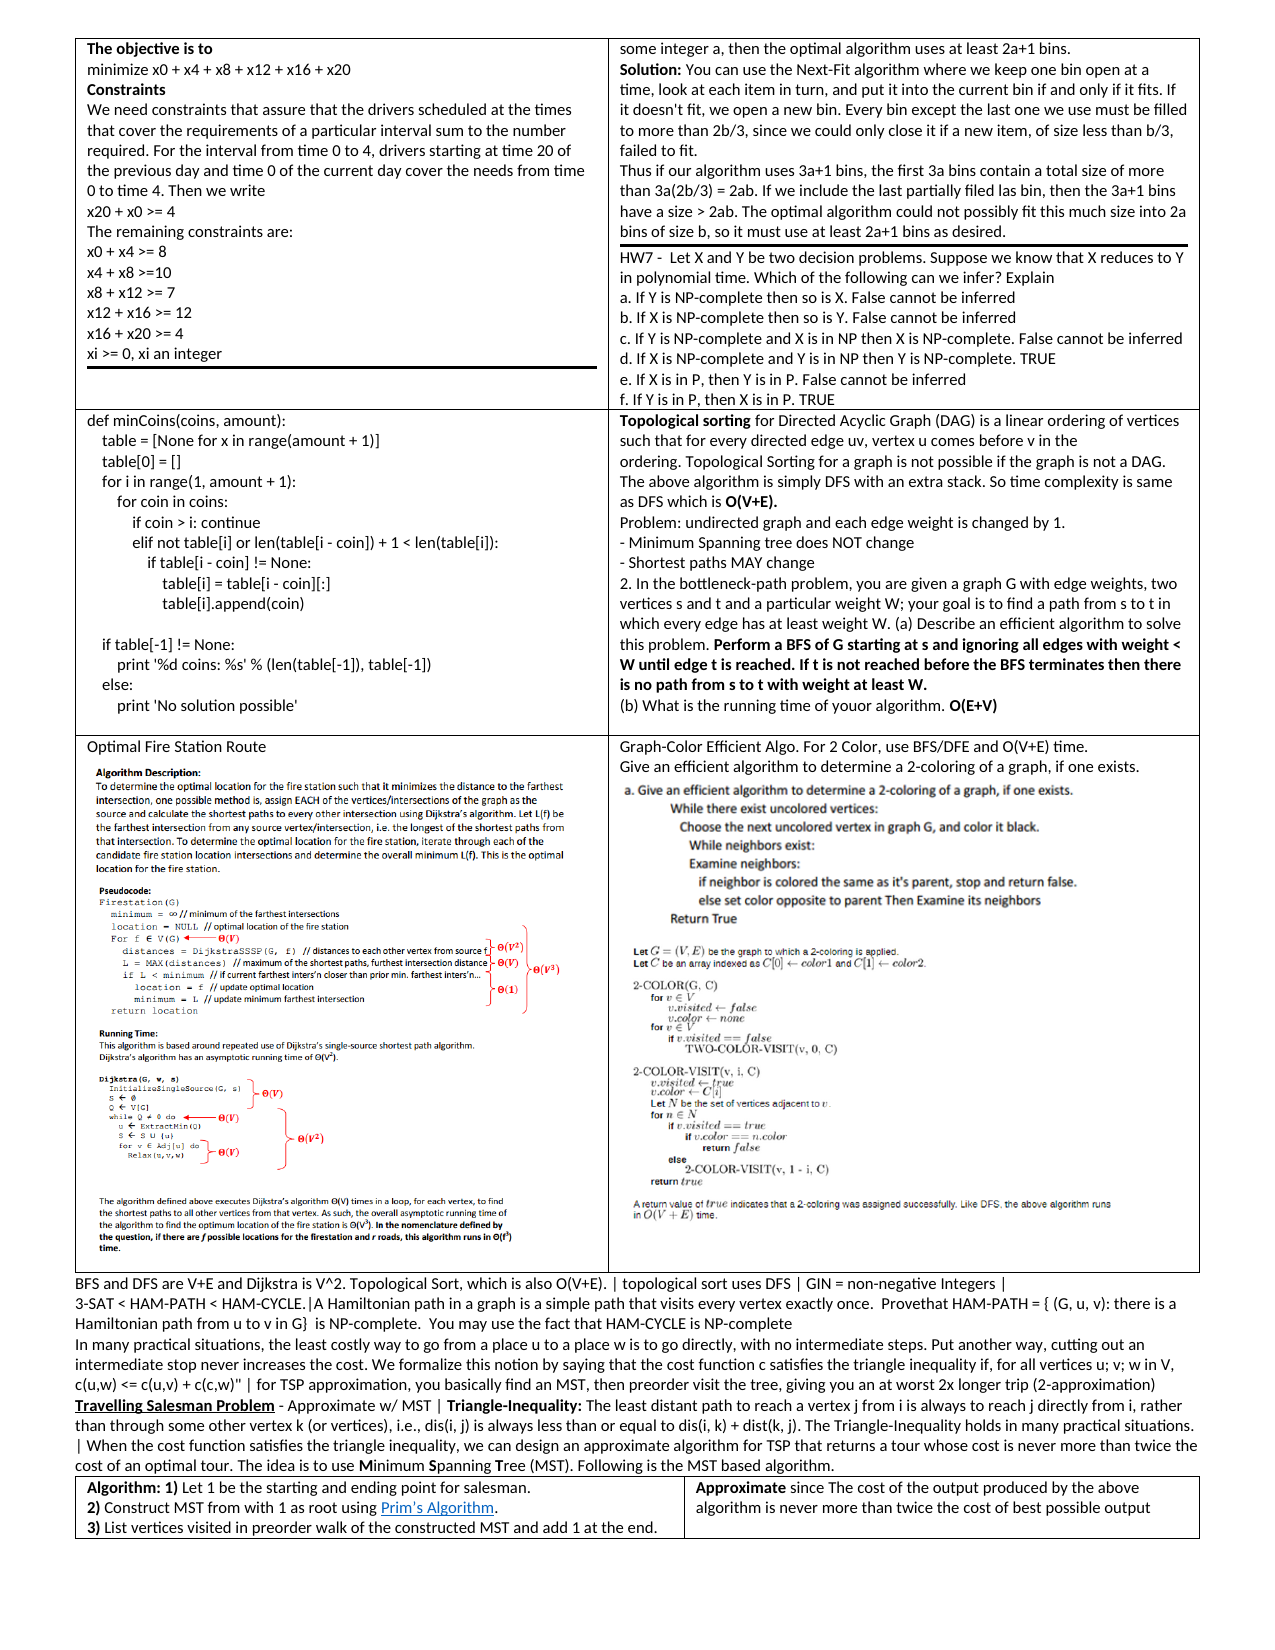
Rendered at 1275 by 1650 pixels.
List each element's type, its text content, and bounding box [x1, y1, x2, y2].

table_cell Optimal Fire Station Route [76, 736, 608, 1272]
text Travelling Salesman Problem - Approximate w/ MST | Triangle-Inequality: The least distant path to reach a vertex j from i is always to reach j directly from i, rather than through some other vertex k (or vertices), i.e., dis(i, j) is always less than or equal to dis(i, k) + dist(k, j). The Triangle-Inequality holds in many practical situations. | When the cost function satisfies the triangle inequality, we can design an approximate algorithm for TSP that returns a tour whose cost is never more than twice the cost of an optimal tour. The idea is to use Minimum Spanning Tree (MST). Following is the MST based algorithm. [75, 1395, 1200, 1476]
picture [86, 756, 585, 1272]
table_header Algorithm: 1) Let 1 be the starting and ending point for salesman. 2) Construct MST from with 1 as root using Prim’s Algorithm. 3) List vertices visited in preorder walk of the constructed MST and add 1 at the end. [76, 1477, 684, 1538]
text c(u,w) <= c(u,v) + c(c,w)" | for TSP approximation, you basically find an MST, then preorder visit the tree, giving you an at worst 2x longer trip (2-approximation) [75, 1374, 1200, 1395]
picture [619, 777, 1143, 1230]
text BFS and DFS are V+E and Dijkstra is V^2. Topological Sort, which is also O(V+E). | topological sort uses DFS | GIN = non-negative Integers | [75, 1273, 1200, 1293]
table_header Approximate since The cost of the output produced by the above algorithm is never more than twice the cost of best possible output [685, 1477, 1199, 1538]
table_cell def minCoins(coins, amount): table = [None for x in range(amount + 1)] table[0] = [] for i in range(1, amount + 1): for coin in coins: if coin > i: continue elif not table[i] or len(table[i - coin]) + 1 < len(table[i]): if table[i - coin] != None: table[i] = table[i - coin][:] table[i].append(coin) if table[-1] != None: print '%d coins: %s' % (len(table[-1]), table[-1]) else: print 'No solution possible' [76, 410, 608, 735]
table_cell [76, 39, 608, 409]
text 3-SAT < HAM-PATH < HAM-CYCLE.|A Hamiltonian path in a graph is a simple path that visits every vertex exactly once. Provethat HAM-PATH = { (G, u, v): there is a Hamiltonian path from u to v in G} is NP-complete. You may use the fact that HAM-CYCLE is NP-complete [75, 1293, 1200, 1334]
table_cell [609, 39, 1199, 409]
table_cell Topological sorting for Directed Acyclic Graph (DAG) is a linear ordering of vertices such that for every directed edge uv, vertex u comes before v in the ordering. Topological Sorting for a graph is not possible if the graph is not a DAG. The above algorithm is simply DFS with an extra stack. So time complexity is same as DFS which is O(V+E). Problem: undirected graph and each edge weight is changed by 1. - Minimum Spanning tree does NOT change - Shortest paths MAY change 2. In the bottleneck-path problem, you are given a graph G with edge weights, two vertices s and t and a particular weight W; your goal is to find a path from s to t in which every edge has at least weight W. (a) Describe an efficient algorithm to solve this problem. Perform a BFS of G starting at s and ignoring all edges with weight < W until edge t is reached. If t is not reached before the BFS terminates then there is no path from s to t with weight at least W. (b) What is the running time of youor algorithm. O(E+V) [609, 410, 1199, 735]
text In many practical situations, the least costly way to go from a place u to a place w is to go directly, with no intermediate steps. Put another way, cutting out an intermediate stop never increases the cost. We formalize this notion by saying that the cost function c satisfies the triangle inequality if, for all vertices u; v; w in V, [75, 1334, 1200, 1374]
table_cell Graph-Color Efficient Algo. For 2 Color, use BFS/DFE and O(V+E) time. Give an efficient algorithm to determine a 2-coloring of a graph, if one exists. [609, 736, 1199, 1272]
